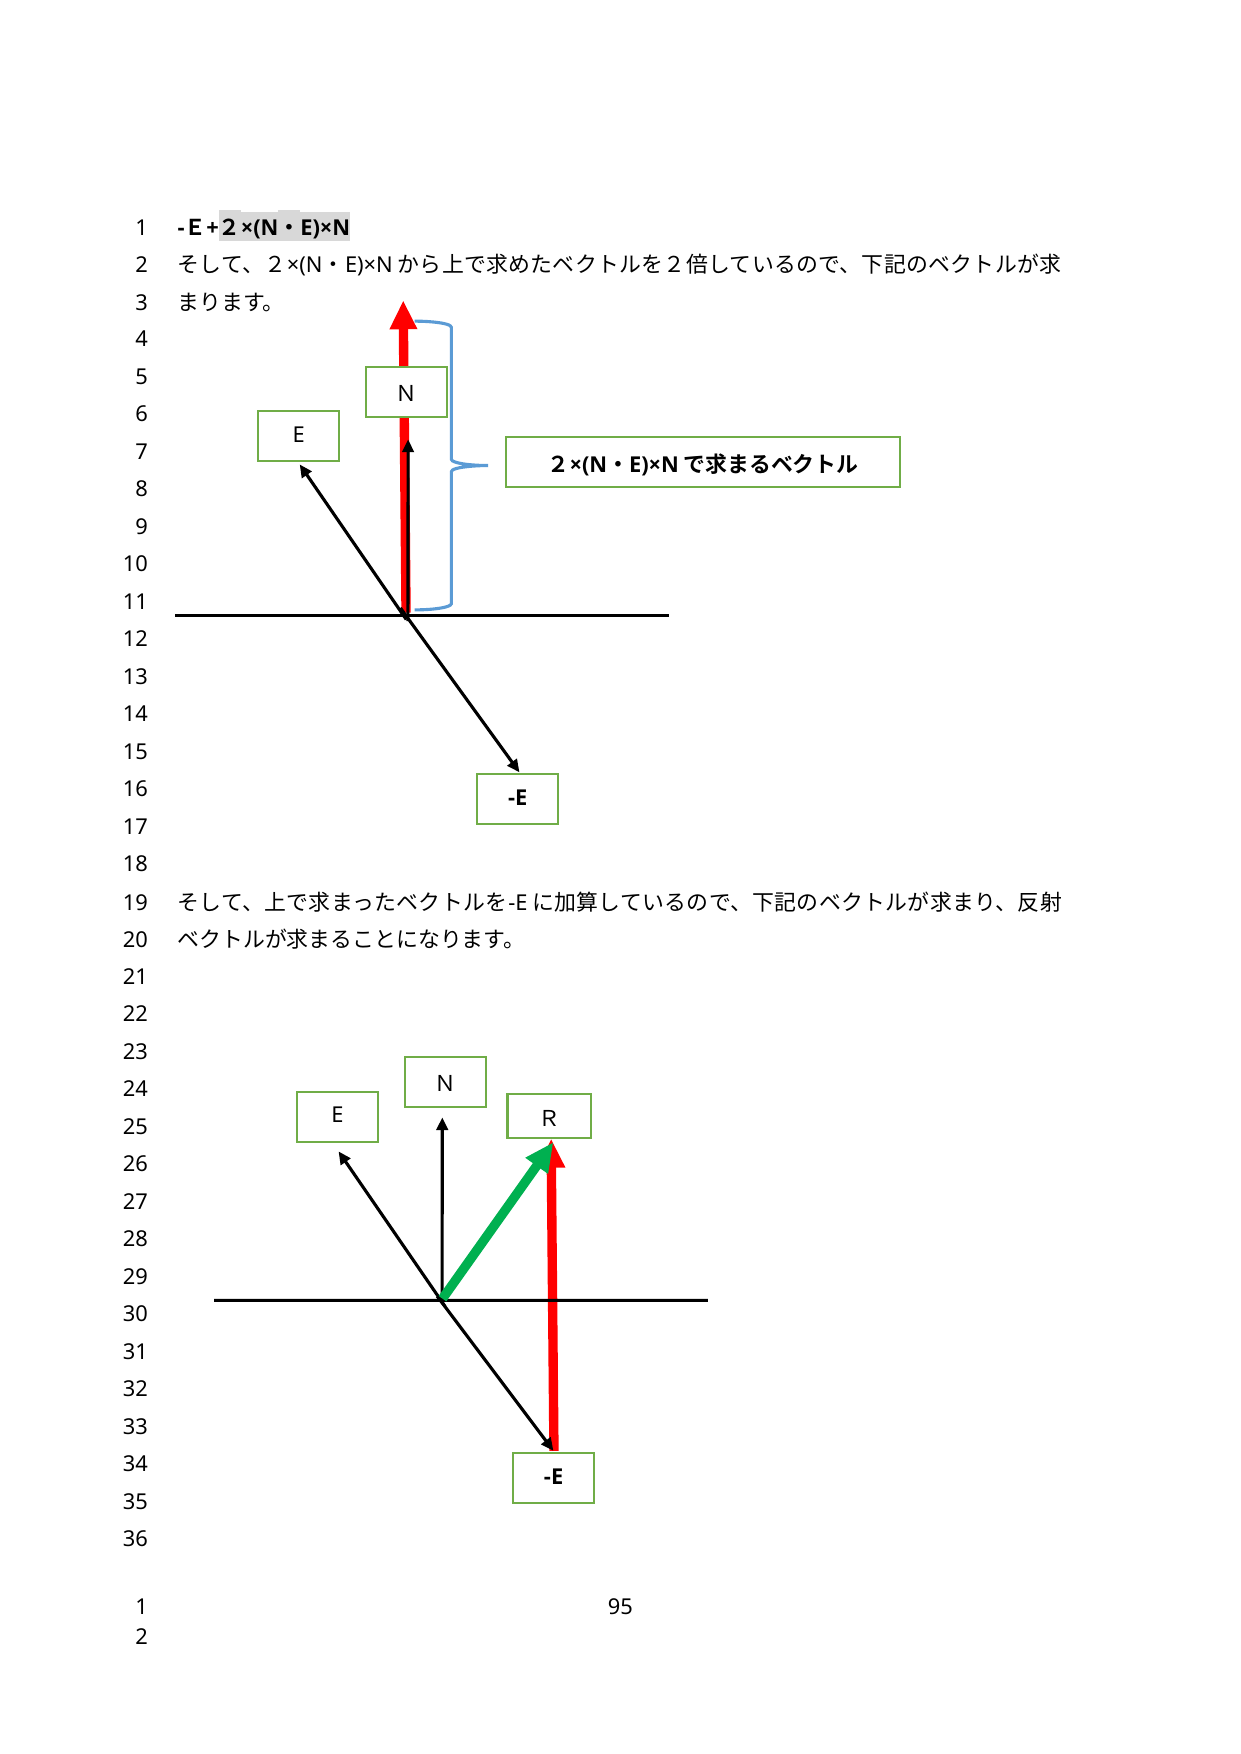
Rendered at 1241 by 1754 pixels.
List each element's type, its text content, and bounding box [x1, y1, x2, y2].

text -Ｅ+２×(N・E)×N [177, 207, 1063, 244]
text そして、上で求まったベクトルを-Eに加算しているので、下記のベクトルが求まり、反射ベクトルが求まることになります。 [177, 882, 1063, 957]
text そして、２×(N・E)×Nから上で求めたベクトルを２倍しているので、下記のベクトルが求まります。 [177, 244, 1063, 319]
